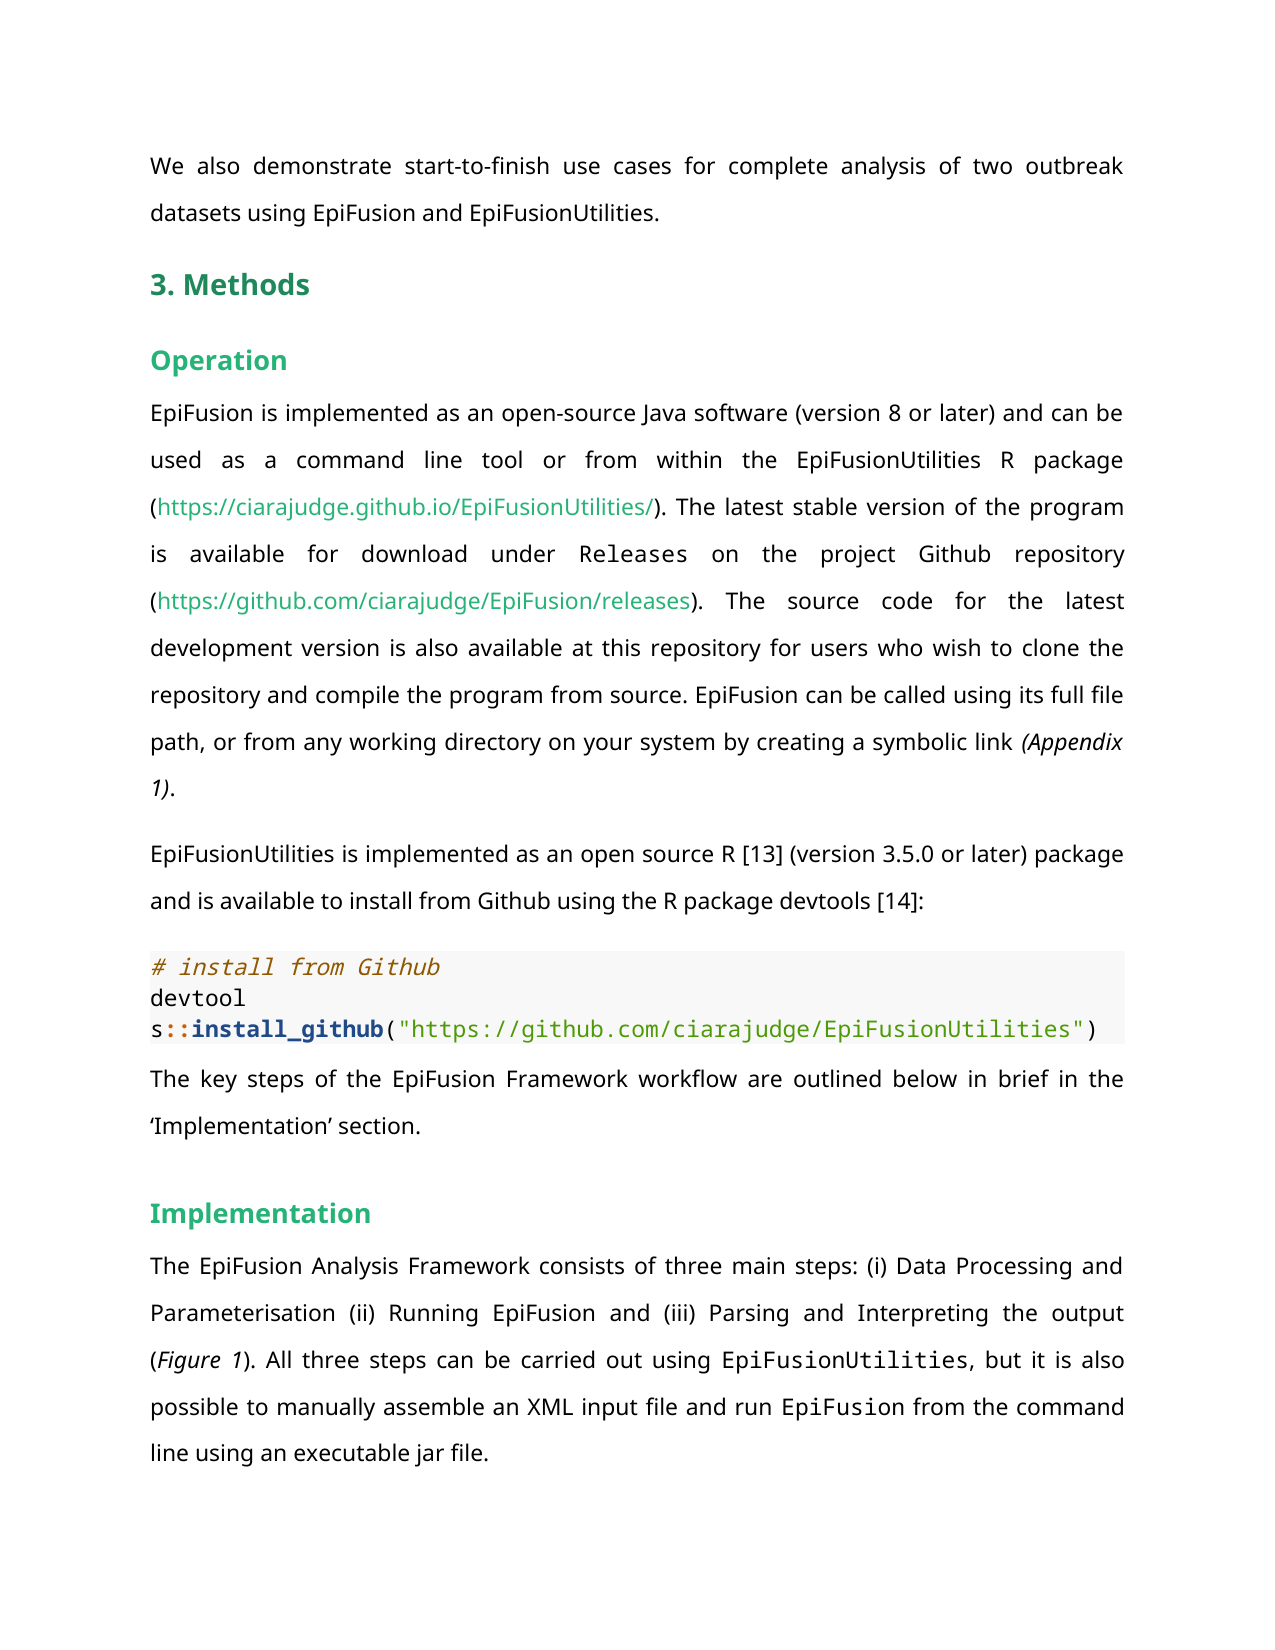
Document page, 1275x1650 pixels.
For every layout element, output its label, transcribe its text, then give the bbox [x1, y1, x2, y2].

text EpiFusionUtilities is implemented as an open source R [13] (version 3.5.0 or later) package and is available to install from Github using the R package devtools [14]: [150, 838, 1125, 916]
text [150, 150, 1125, 228]
subtitle Implementation [150, 1194, 1125, 1231]
subtitle 3. Methods [150, 264, 1125, 304]
text # install from Github devtools::install_github("https://github.com/ciarajudge/EpiFusionUtilities") [246, 951, 1125, 1044]
text The EpiFusion Analysis Framework consists of three main steps: (i) Data Processing and Parameterisation (ii) Running EpiFusion and (iii) Parsing and Interpreting the output (Figure 1). All three steps can be carried out using EpiFusionUtilities, but it is also possible to manually assemble an XML input file and run EpiFusion from the command line using an executable jar file. [150, 1250, 1125, 1469]
text The key steps of the EpiFusion Framework workflow are outlined below in brief in the ‘Implementation’ section. [150, 1063, 1125, 1141]
text EpiFusion is implemented as an open-source Java software (version 8 or later) and can be used as a command line tool or from within the EpiFusionUtilities R package (https://ciarajudge.github.io/EpiFusionUtilities/). The latest stable version of the program is available for download under Releases on the project Github repository (https://github.com/ciarajudge/EpiFusion/releases). The source code for the latest development version is also available at this repository for users who wish to clone the repository and compile the program from source. EpiFusion can be called using its full file path, or from any working directory on your system by creating a symbolic link (Appendix 1). [150, 397, 1125, 804]
subtitle Operation [150, 342, 1125, 379]
